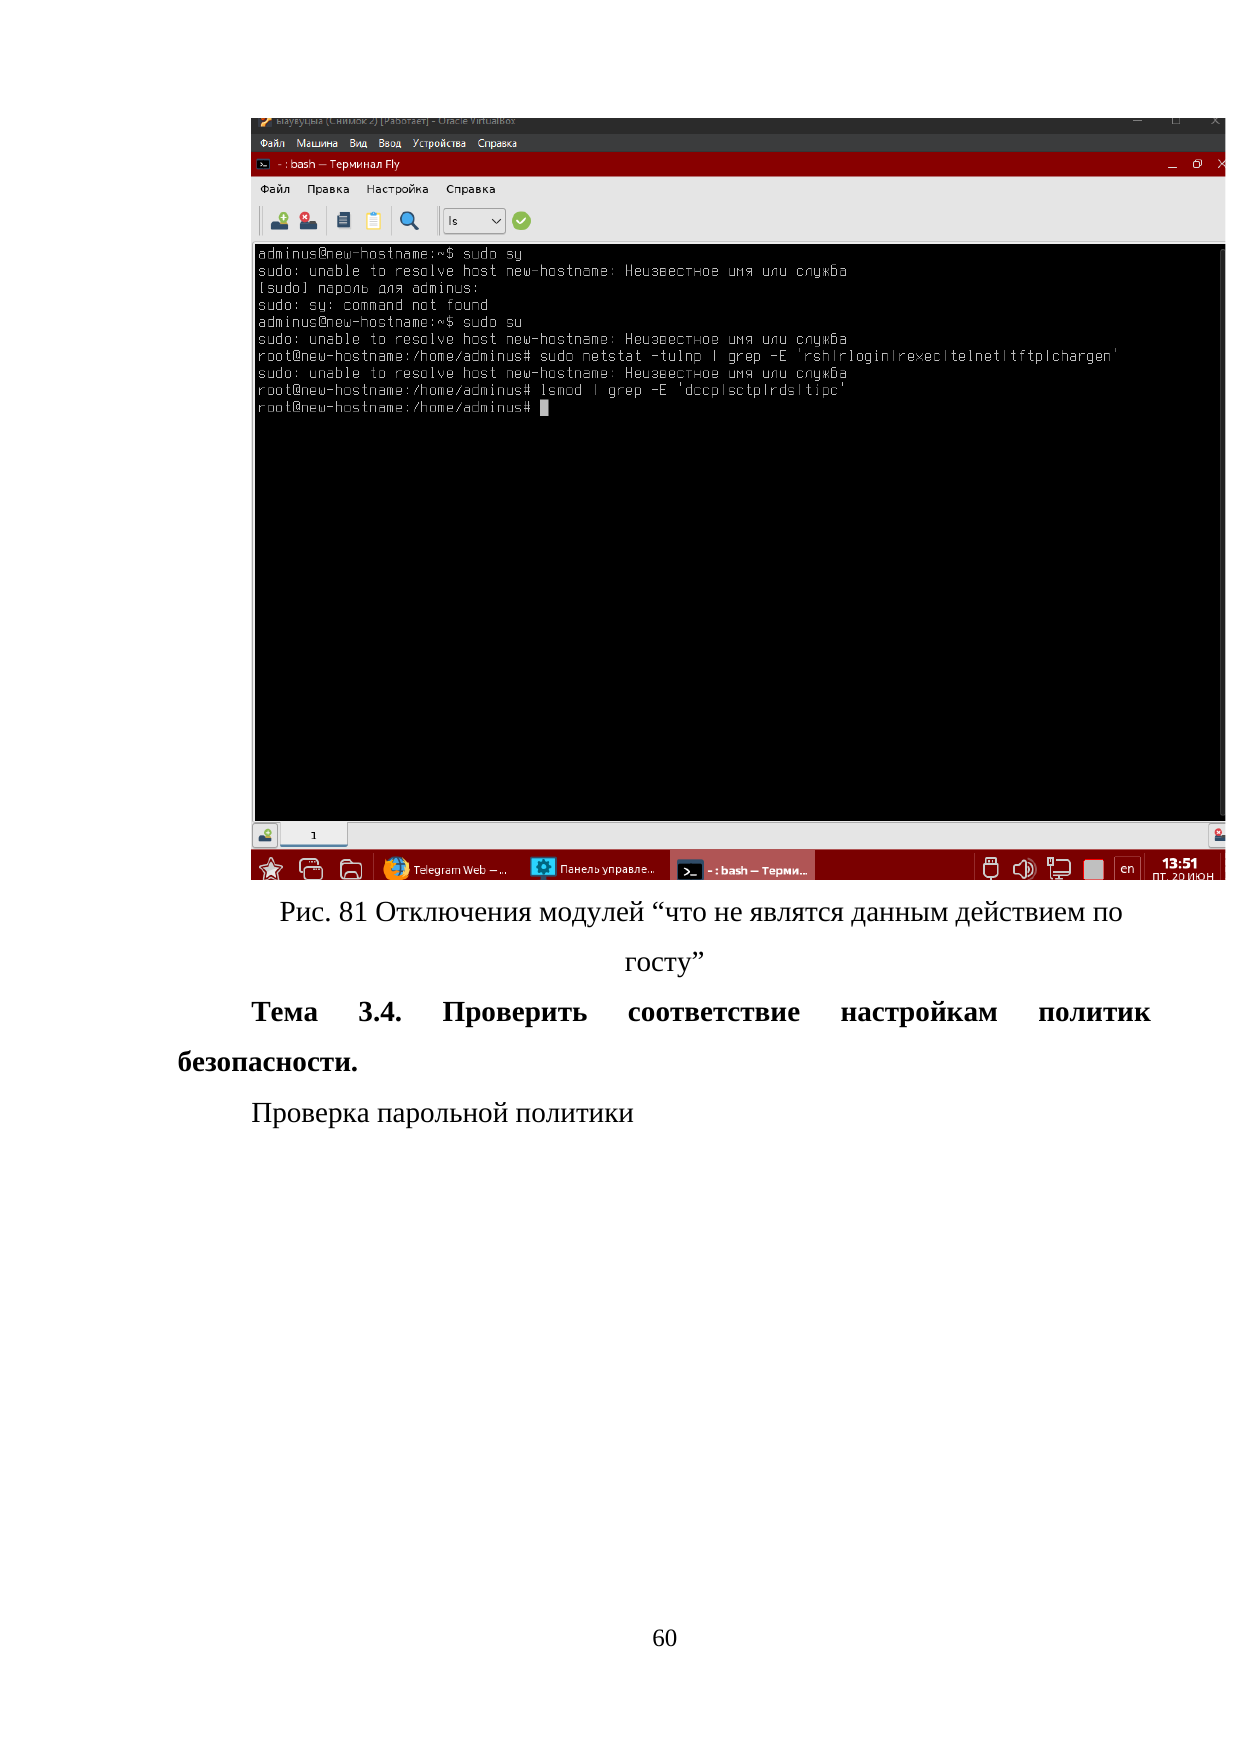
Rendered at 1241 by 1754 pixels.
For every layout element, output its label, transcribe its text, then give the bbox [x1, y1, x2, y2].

list Рис. 81 Отключения модулей “что не являтся данным действием по госту” [177, 894, 1152, 977]
list Проверка парольной политики [177, 1095, 1152, 1128]
list Тема 3.4. Проверить соответствие настройкам политик безопасности. [177, 994, 1152, 1078]
picture [251, 118, 1226, 880]
